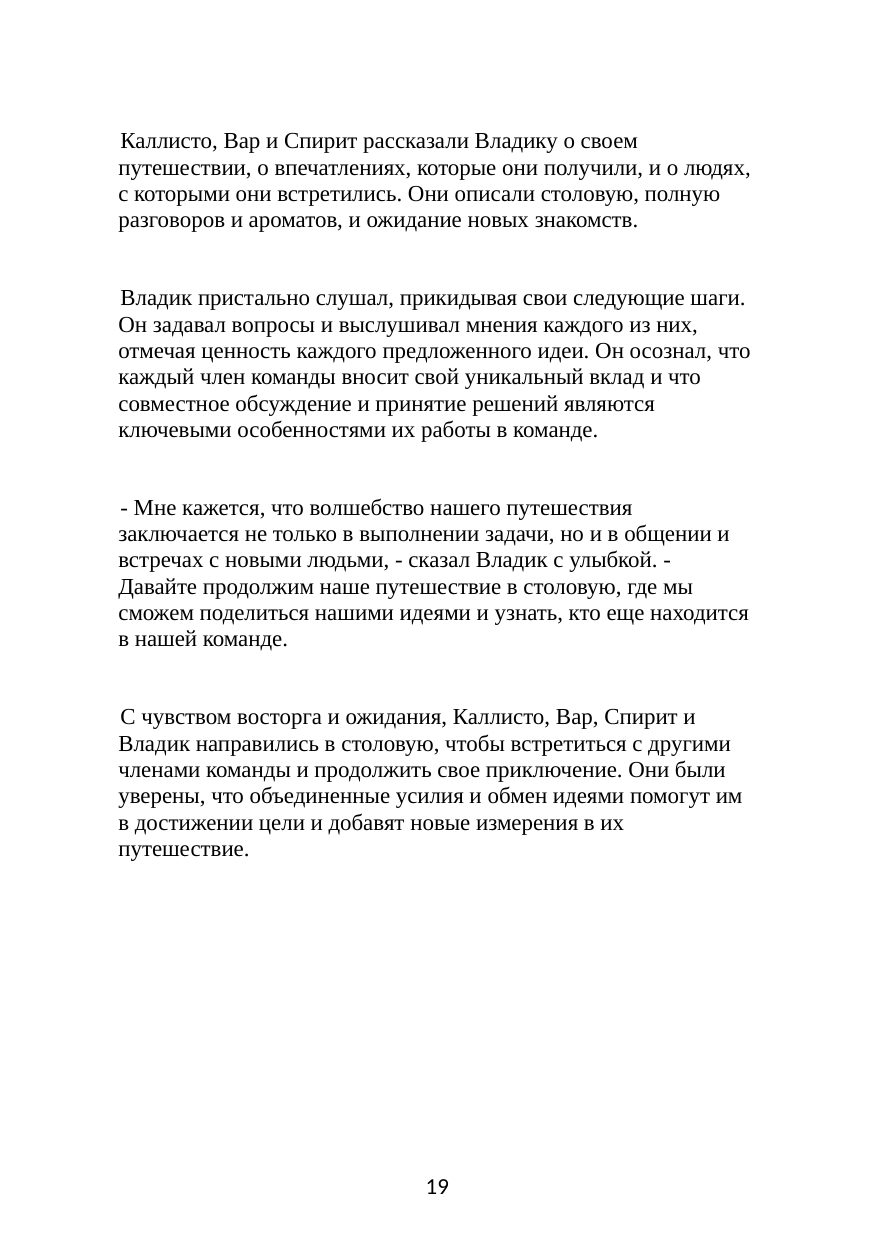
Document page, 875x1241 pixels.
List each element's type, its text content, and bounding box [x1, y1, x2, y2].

text С чувством восторга и ожидания, Каллисто, Вар, Спирит и Владик направились в столовую, чтобы встретиться с другими членами команды и продолжить свое приключение. Они были уверены, что объединенные усилия и обмен идеями помогут им в достижении цели и добавят новые измерения в их путешествие. [118, 703, 756, 861]
text - Мне кажется, что волшебство нашего путешествия заключается не только в выполнении задачи, но и в общении и встречах с новыми людьми, - сказал Владик с улыбкой. - Давайте продолжим наше путешествие в столовую, где мы сможем поделиться нашими идеями и узнать, кто еще находится в нашей команде. [288, 494, 756, 652]
text Владик пристально слушал, прикидывая свои следующие шаги. Он задавал вопросы и выслушивал мнения каждого из них, отмечая ценность каждого предложенного идеи. Он осознал, что каждый член команды вносит свой уникальный вклад и что совместное обсуждение и принятие решений являются ключевыми особенностями их работы в команде. [599, 284, 756, 442]
text Каллисто, Вар и Спирит рассказали Владику о своем путешествии, о впечатлениях, которые они получили, и о людях, с которыми они встретились. Они описали столовую, полную разговоров и ароматов, и ожидание новых знакомств. [118, 127, 756, 233]
